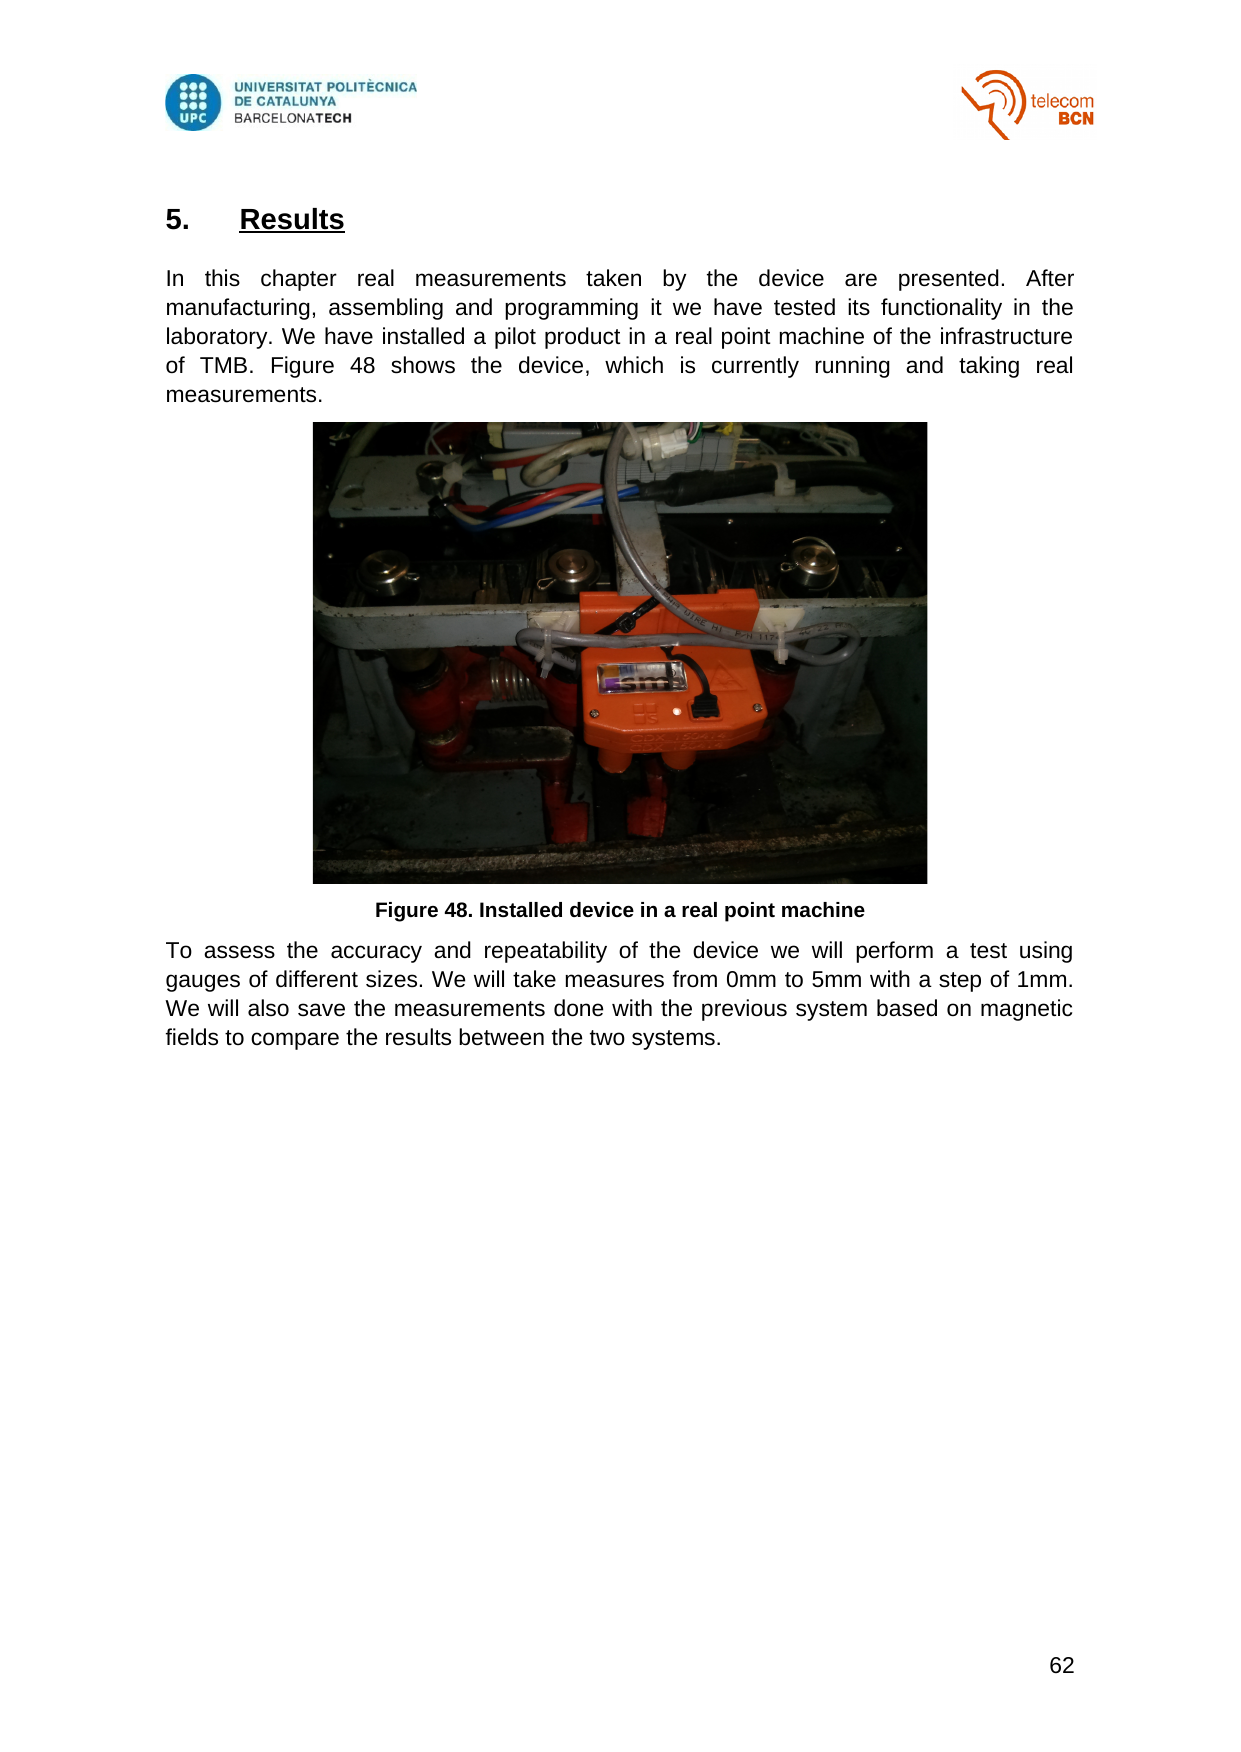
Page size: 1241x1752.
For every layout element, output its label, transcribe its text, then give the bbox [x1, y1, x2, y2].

text In this chapter real measurements taken by the device are presented. After manufacturing, assembling and programming it we have tested its functionality in the laboratory. We have installed a pilot product in a real point machine of the infrastructure of TMB. Figure 43 shows the device, which is currently running and taking real measurements. [165, 265, 1075, 407]
picture [952, 64, 1097, 140]
subtitle Results [165, 202, 1075, 236]
picture [312, 422, 928, 884]
picture [165, 74, 417, 131]
text To assess the accuracy and repeatability of the device we will perform a test using gauges of different sizes. We will take measures from 0mm to 5mm with a step of 1mm. We will also save the measurements done with the previous system based on magnetic fields to compare the results between the two systems. [165, 937, 1075, 1050]
